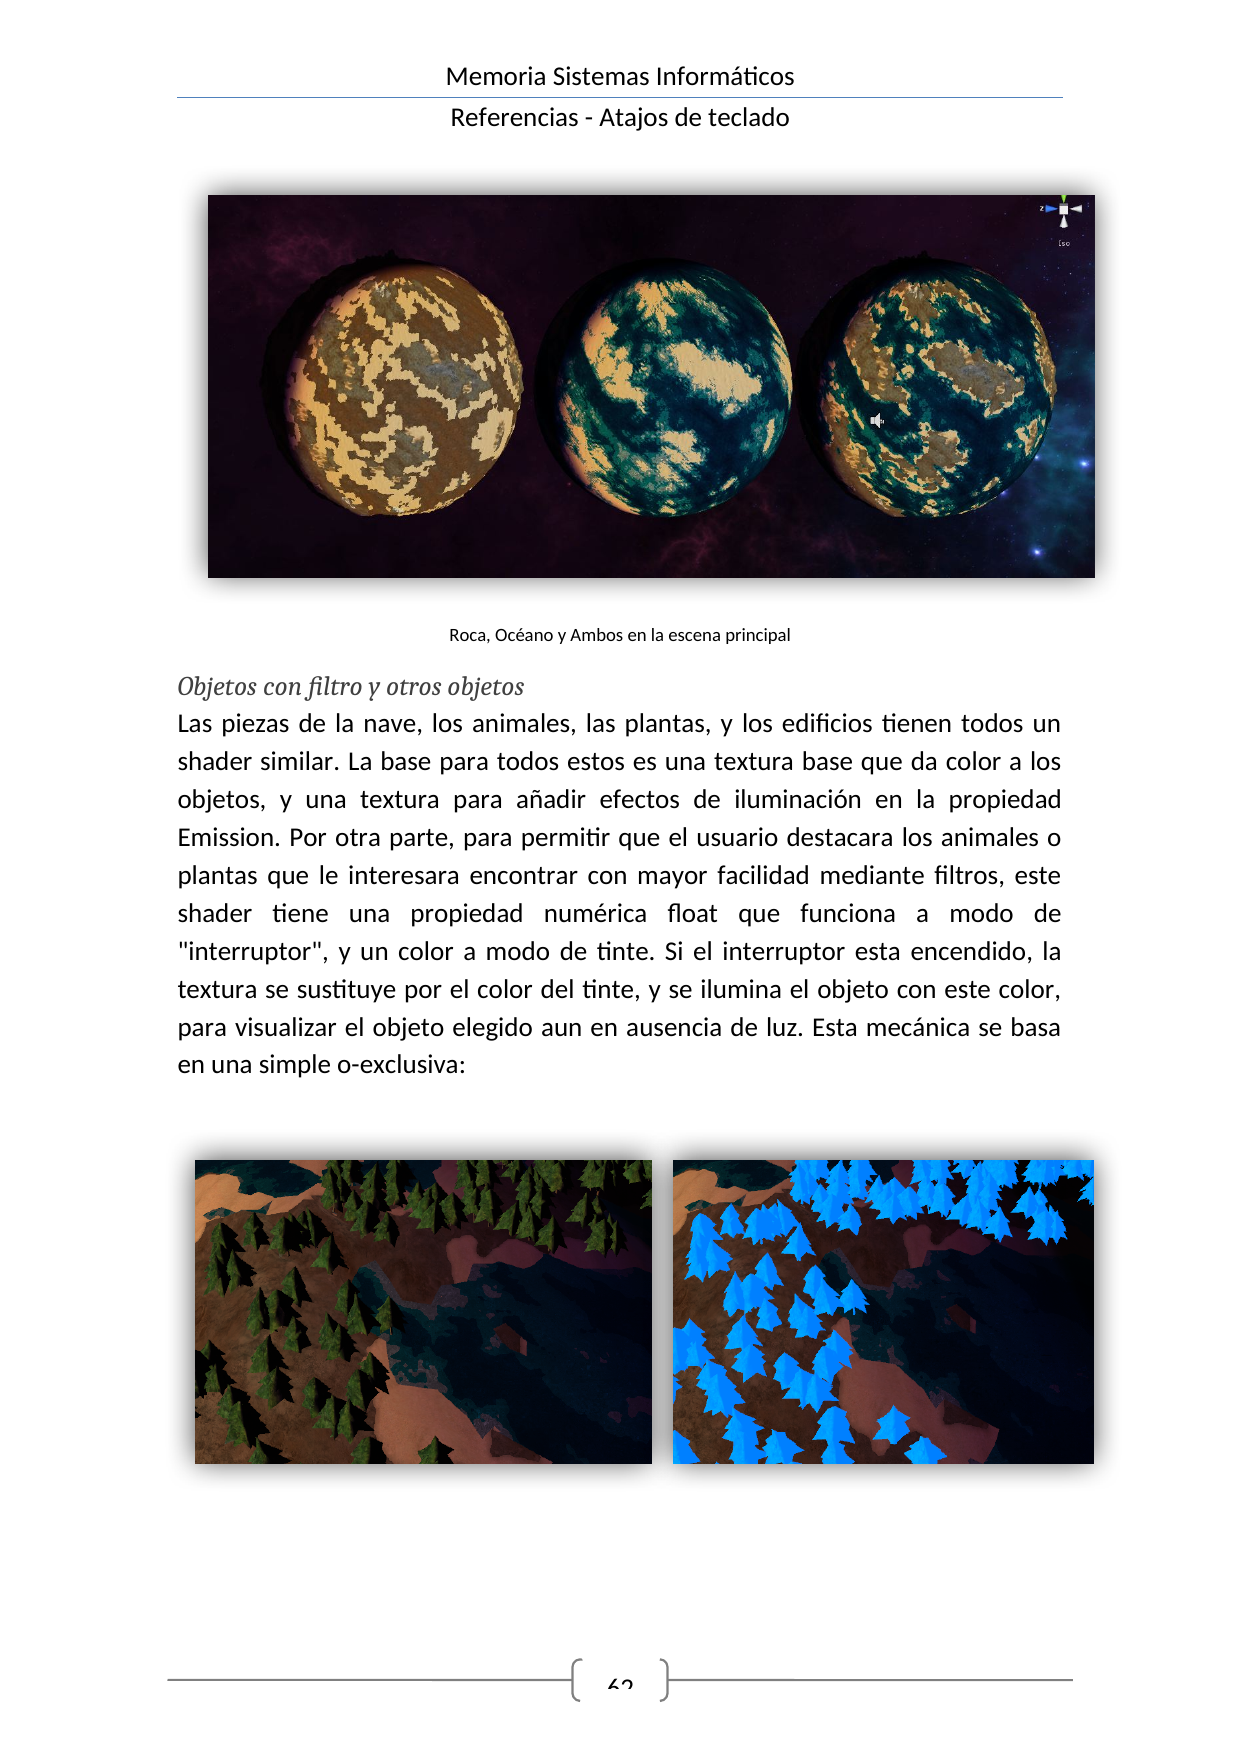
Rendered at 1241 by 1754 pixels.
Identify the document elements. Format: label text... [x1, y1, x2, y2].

picture [673, 1160, 1094, 1464]
picture [195, 1160, 652, 1464]
subtitle Objetos con filtro y otros objetos [177, 671, 1063, 702]
text Las piezas de la nave, los animales, las plantas, y los edificios tienen todos un shader similar. La base para todos estos es una textura base que da color a los objetos, y una textura para añadir efectos de iluminación en la propiedad Emission. Por otra parte, para permitir que el usuario destacara los animales o plantas que le interesara encontrar con mayor facilidad mediante filtros, este shader tiene una propiedad numérica float que funciona a modo de "interruptor", y un color a modo de tinte. Si el interruptor esta encendido, la textura se sustituye por el color del tinte, y se ilumina el objeto con este color, para visualizar el objeto elegido aun en ausencia de luz. Esta mecánica se basa en una simple o-exclusiva: [177, 706, 1063, 1081]
text Roca, Océano y Ambos en la escena principal [177, 623, 1063, 646]
picture [208, 195, 1095, 578]
